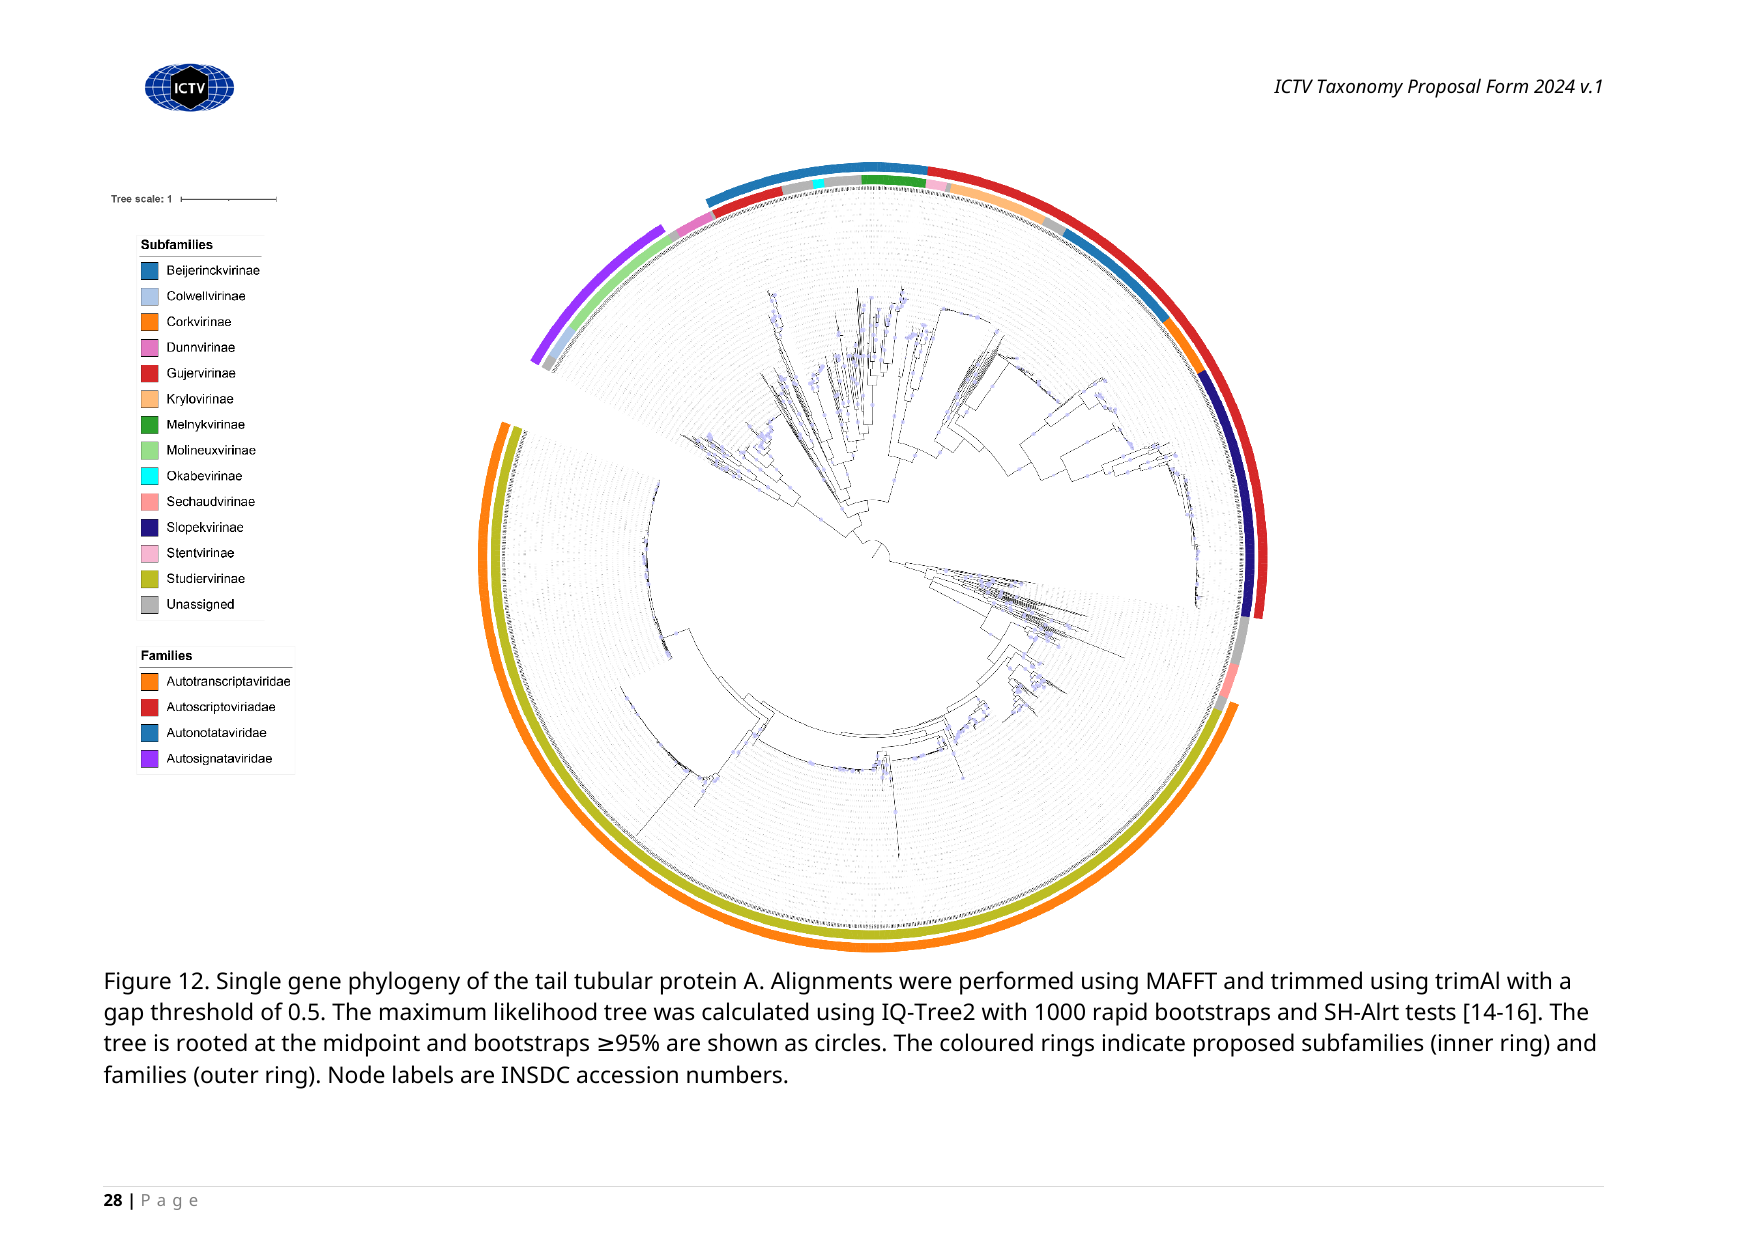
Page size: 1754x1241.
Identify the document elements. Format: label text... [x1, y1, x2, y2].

picture [103, 150, 1280, 965]
text Figure 12. Single gene phylogeny of the tail tubular protein A. Alignments were performed using MAFFT and trimmed using trimAl with a gap threshold of 0.5. The maximum likelihood tree was calculated using IQ-Tree2 with 1000 rapid bootstraps and SH-Alrt tests [14-16]. The tree is rooted at the midpoint and bootstraps ≥95% are shown as circles. The coloured rings indicate proposed subfamilies (inner ring) and families (outer ring). Node labels are INSDC accession numbers. [103, 965, 1604, 1090]
picture [143, 56, 236, 113]
